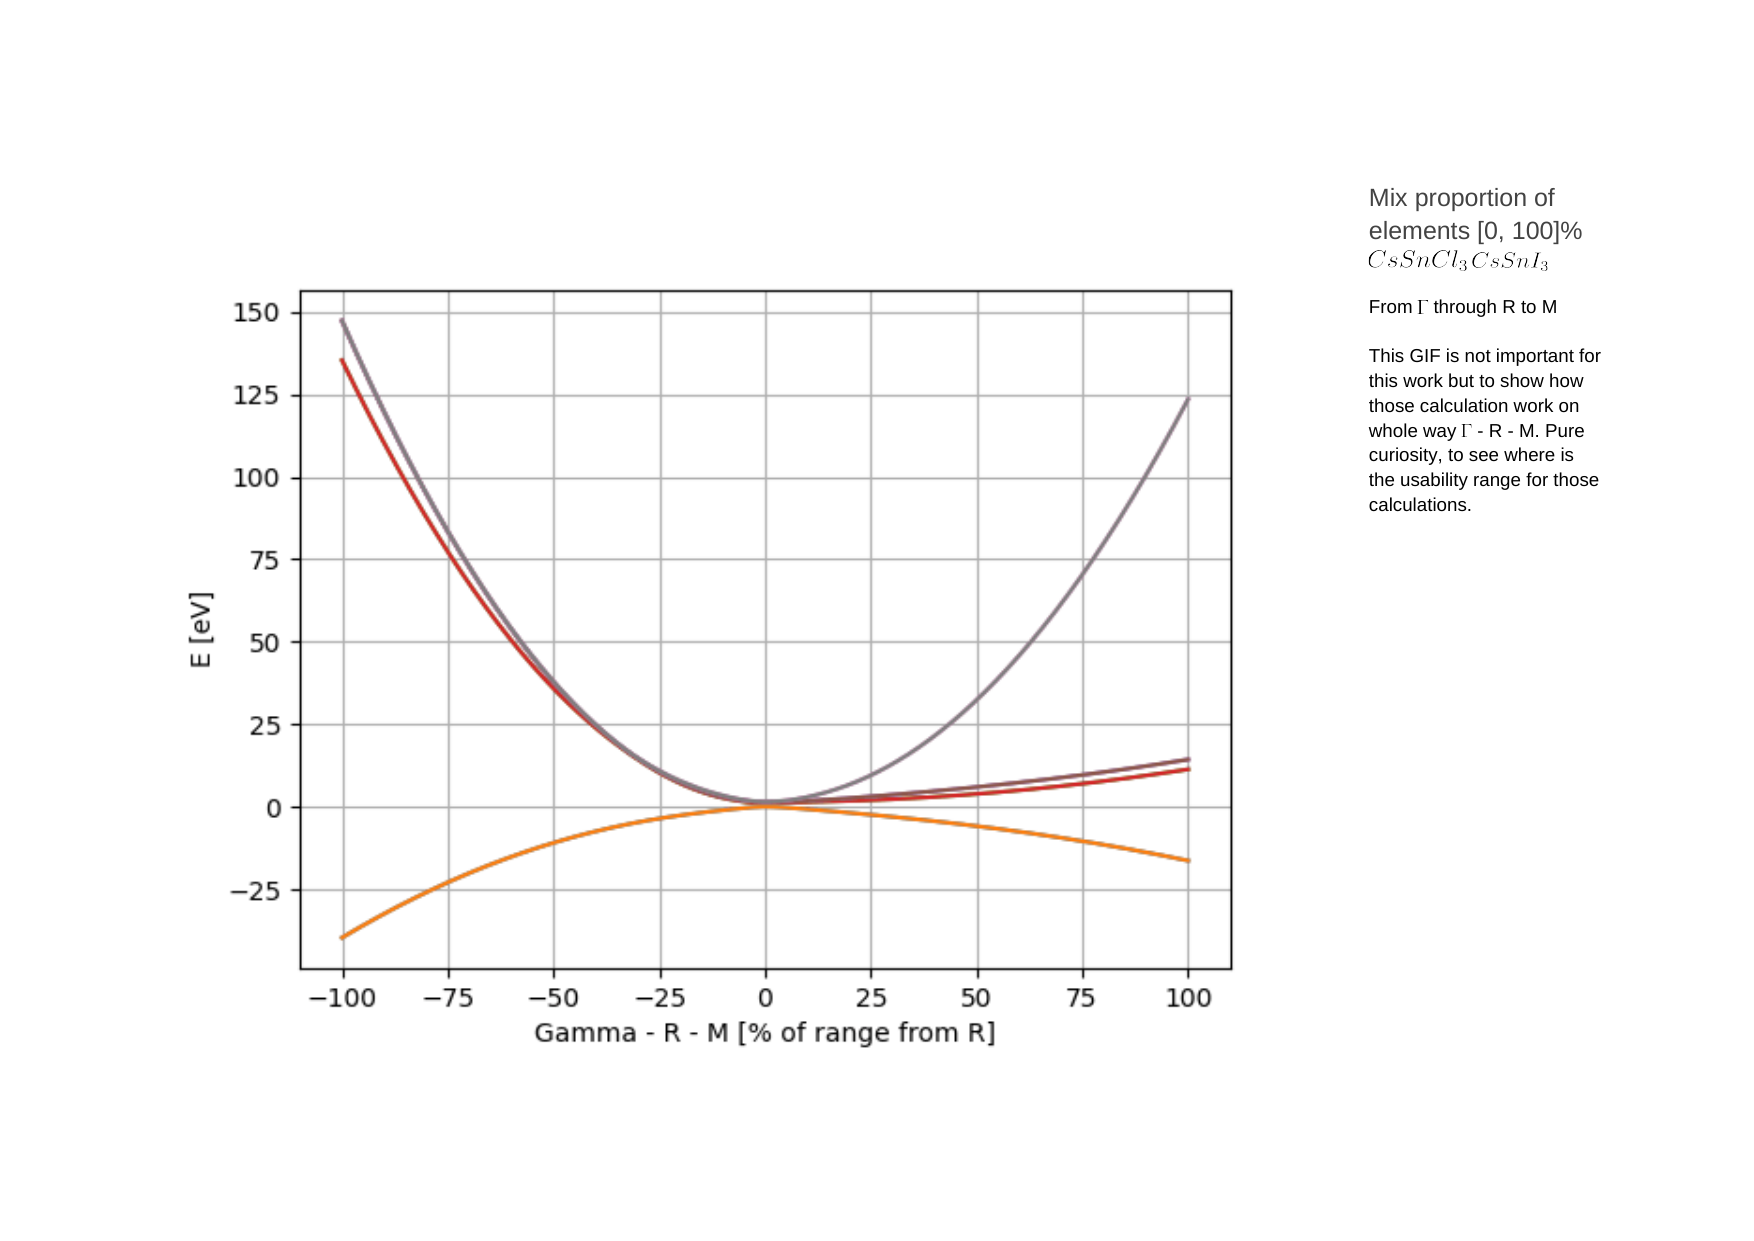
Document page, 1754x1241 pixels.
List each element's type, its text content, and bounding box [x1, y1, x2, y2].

picture [1417, 300, 1429, 314]
text This GIF is not important for this work but to show how those calculation work on whole way - R - M. Pure curiosity, to see where is the usability range for those calculations. [1350, 345, 1604, 515]
picture [1461, 424, 1472, 437]
picture [1472, 252, 1548, 271]
subtitle Mix proportion of elements [0, 100]% [150, 183, 1604, 284]
picture [150, 184, 1350, 1066]
picture [1368, 250, 1467, 271]
text From through R to M [1350, 296, 1604, 317]
